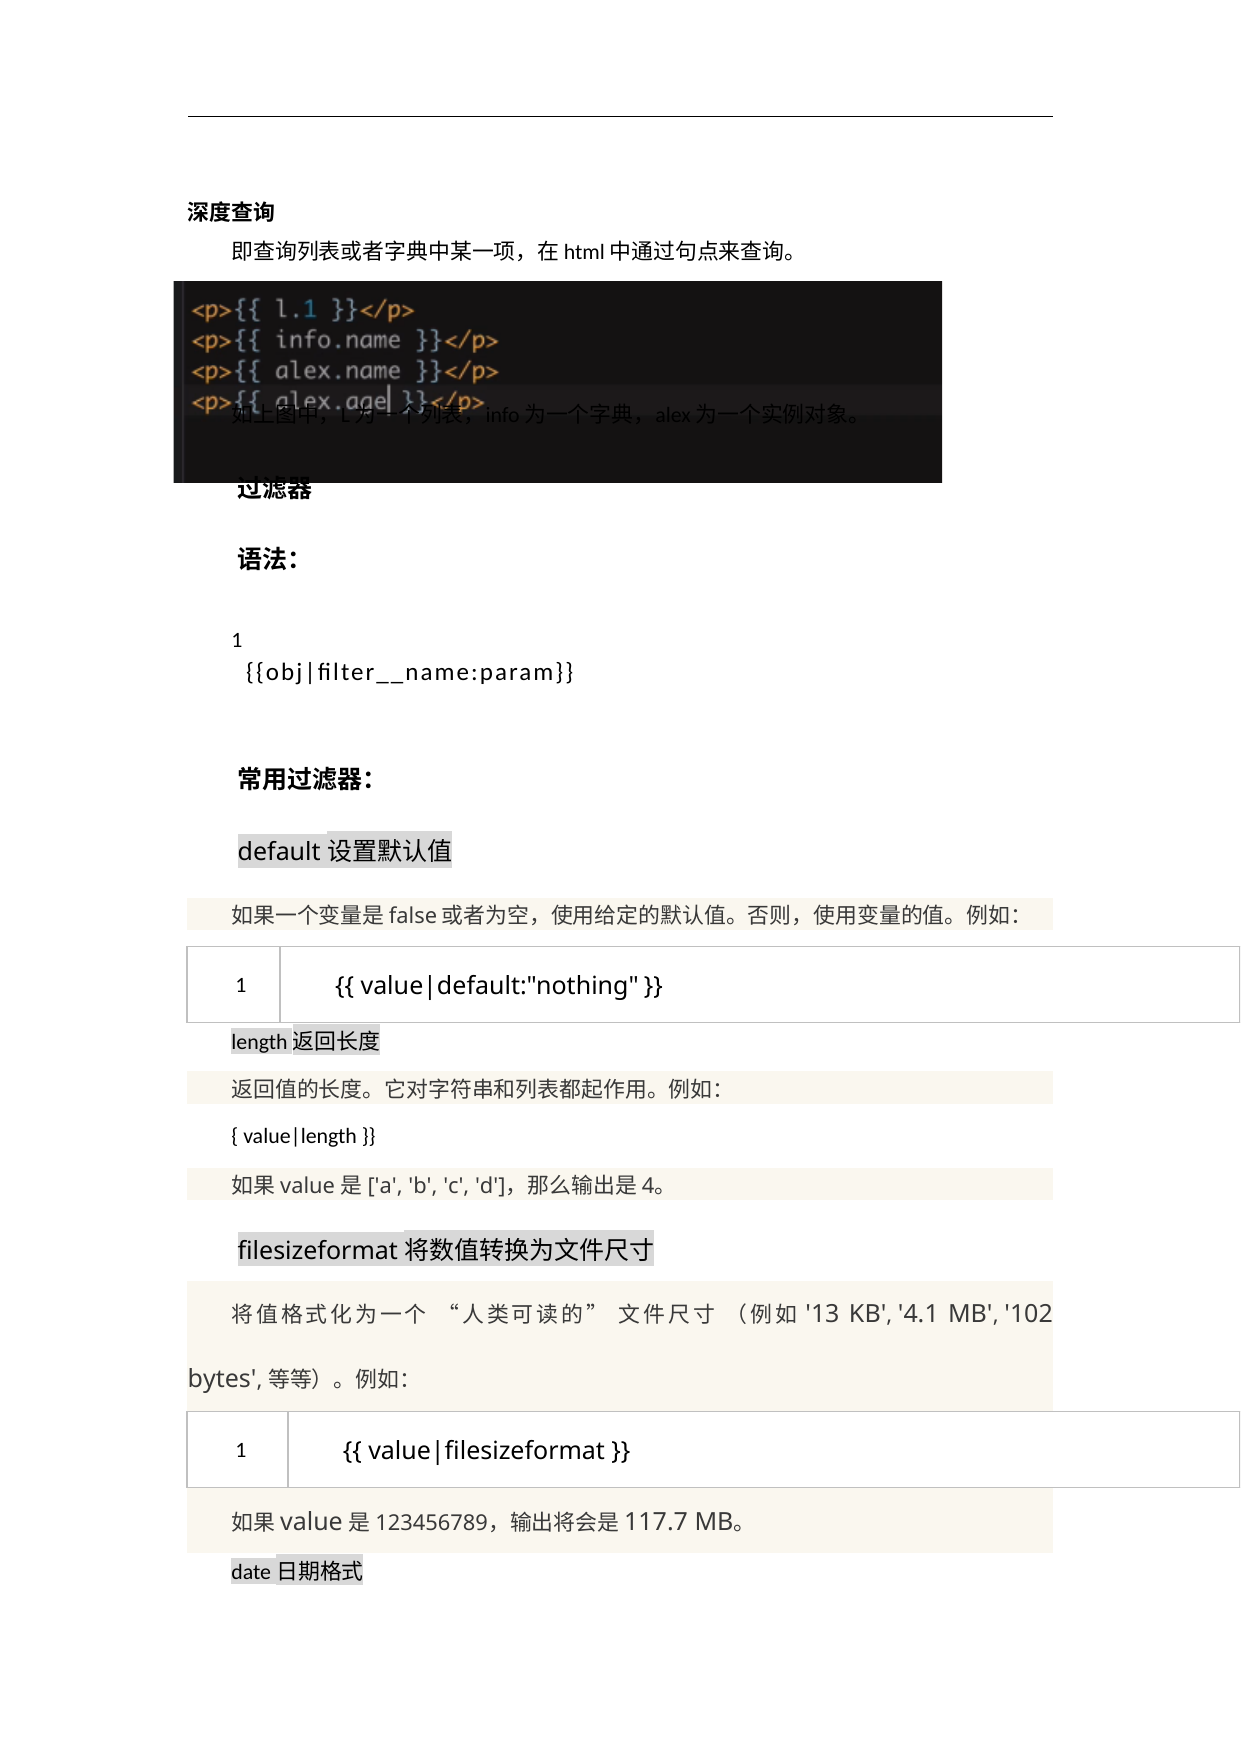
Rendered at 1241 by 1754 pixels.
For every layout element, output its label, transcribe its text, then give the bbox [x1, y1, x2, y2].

table_header 1 [188, 947, 279, 1022]
table_header 1 [188, 1412, 287, 1487]
text filesizeformat 将数值转换为文件尺寸 [187, 1216, 1053, 1281]
picture [173, 281, 943, 483]
text 1 [187, 623, 1053, 655]
text { value|length }} [187, 1119, 1053, 1152]
subtitle 常用过滤器： [187, 745, 1053, 810]
text 如果 value 是 123456789，输出将会是 117.7 MB。 [187, 1488, 1053, 1553]
text {{obj|filter__name:param}} [187, 655, 1053, 688]
text 语法： [187, 525, 1053, 590]
text default 设置默认值 [187, 817, 1053, 882]
text 如果一个变量是false或者为空，使用给定的默认值。否则，使用变量的值。例如： [187, 898, 1053, 930]
subtitle 过滤器 [187, 454, 1053, 519]
text 如果 value 是 ['a', 'b', 'c', 'd']，那么输出是 4。 [187, 1168, 1053, 1200]
subtitle 深度查询 [187, 162, 1053, 227]
table_header {{ value|default:"nothing" }} [281, 947, 1239, 1022]
table_header {{ value|filesizeformat }} [289, 1412, 1239, 1487]
text 返回值的长度。它对字符串和列表都起作用。例如： [187, 1071, 1053, 1104]
text date 日期格式 [187, 1553, 1053, 1586]
text length 返回长度 [187, 1023, 1053, 1056]
text 如上图中，L为一个列表，info为一个字典，alex为一个实例对象。 [187, 396, 1053, 429]
text 将值格式化为一个 “人类可读的” 文件尺寸 （例如 '13 KB', '4.1 MB', '102 bytes', 等等）。例如： [187, 1281, 1053, 1411]
text 即查询列表或者字典中某一项，在html中通过句点来查询。 [187, 234, 1053, 266]
